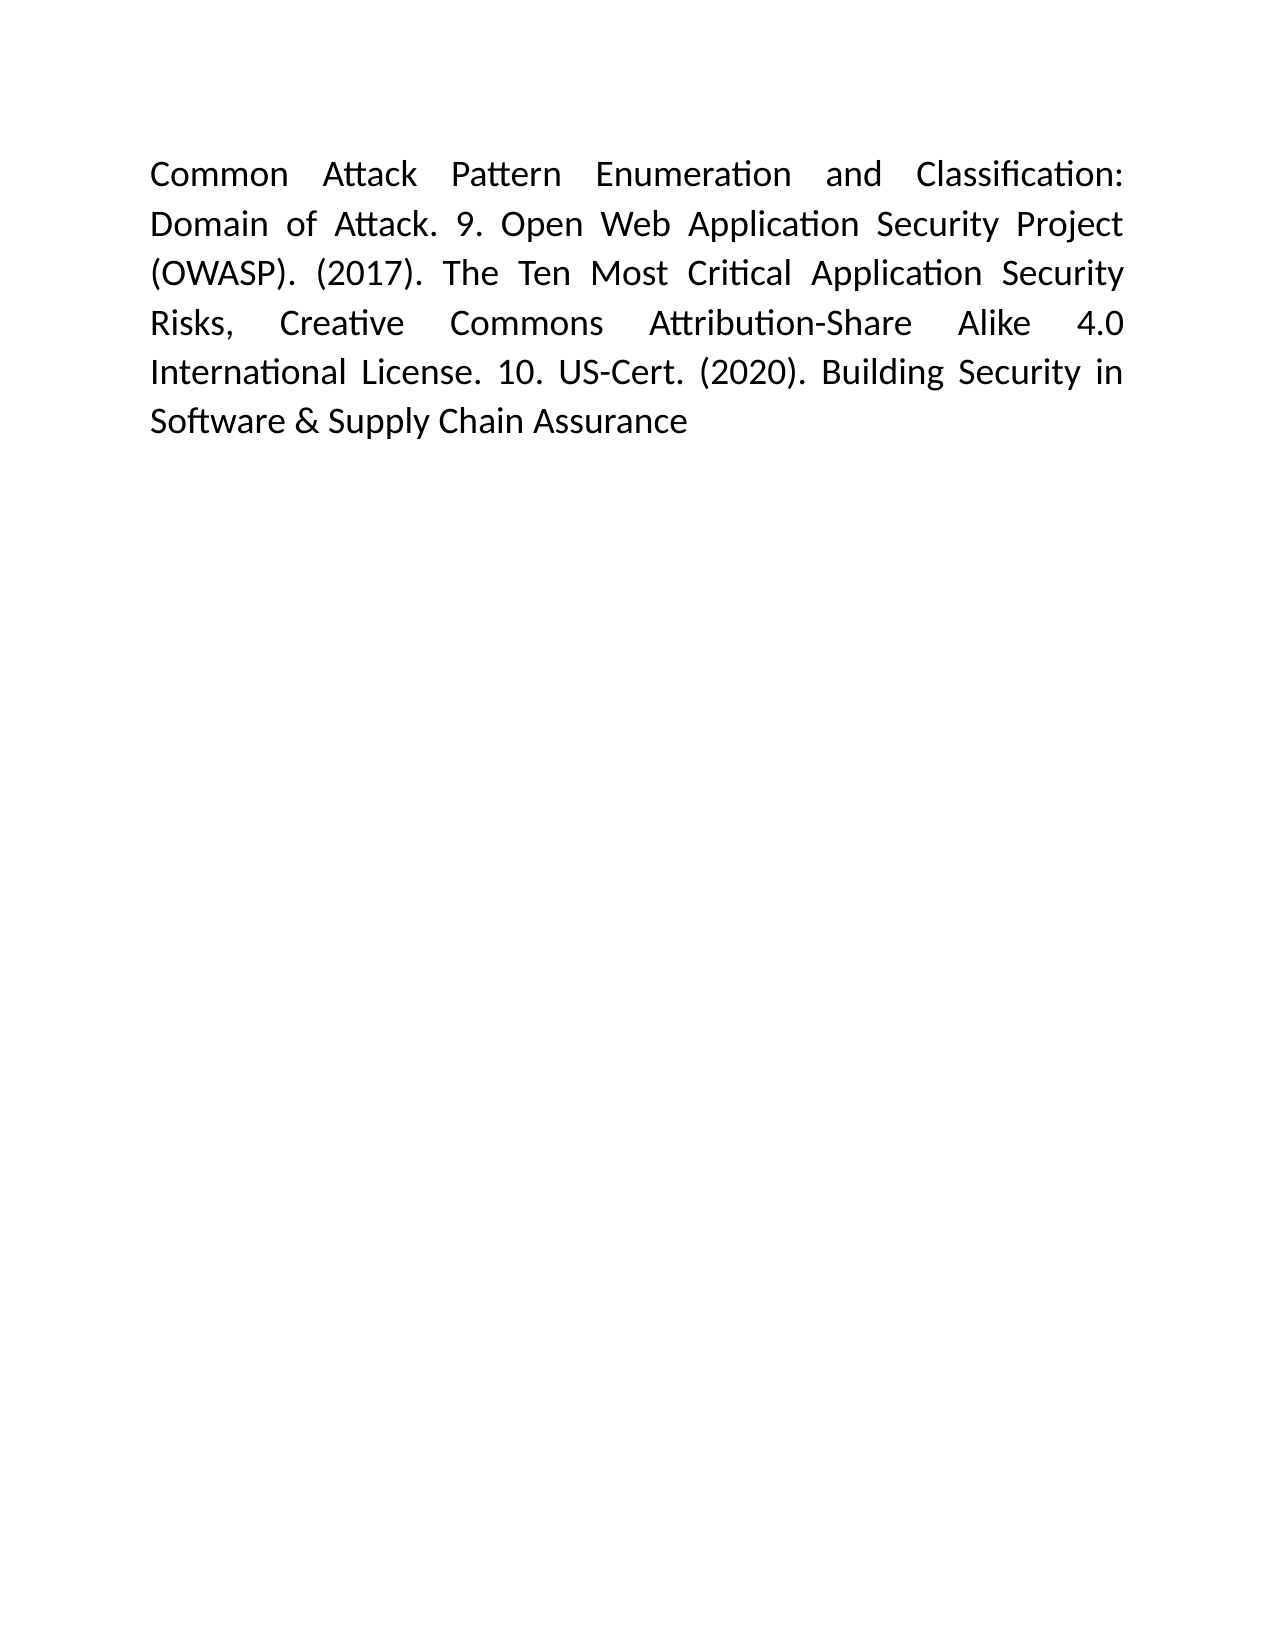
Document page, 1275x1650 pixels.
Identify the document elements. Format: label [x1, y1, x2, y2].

text [150, 150, 1125, 443]
